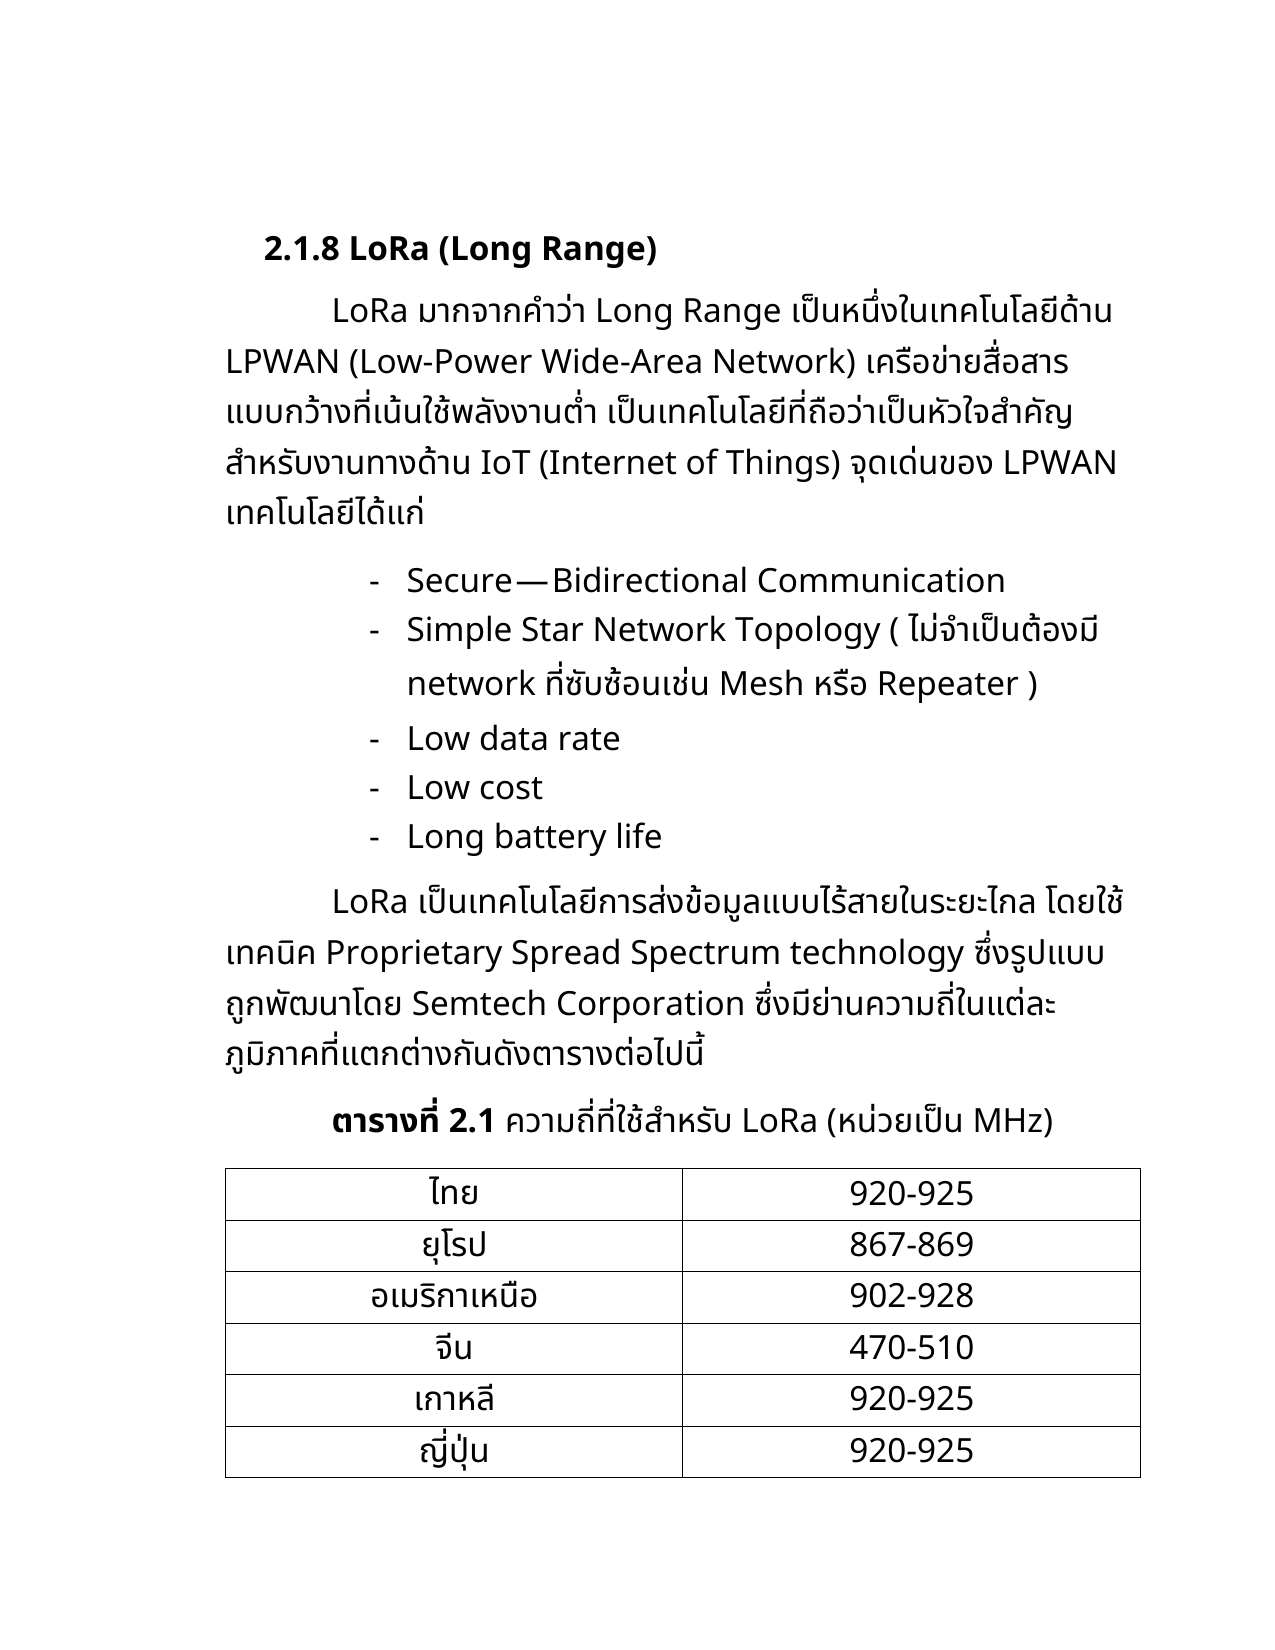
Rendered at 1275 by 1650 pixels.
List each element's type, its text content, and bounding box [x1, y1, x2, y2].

text LoRa มากจากคำว่า Long Range เป็นหนึ่งในเทคโนโลยีด้าน LPWAN (Low-Power Wide-Area Network) เครือข่ายสื่อสารแบบกว้างที่เน้นใช้พลังงานต่ำ เป็นเทคโนโลยีที่ถือว่าเป็นหัวใจสำคัญสำหรับงานทางด้าน IoT (Internet of Things) จุดเด่นของ LPWAN เทคโนโลยีได้แก่ [225, 287, 1125, 540]
table_header ไทย [226, 1169, 682, 1220]
table_cell จีน [226, 1324, 682, 1374]
table_cell 920-925 [683, 1375, 1140, 1426]
table_cell 867-869 [683, 1221, 1140, 1271]
table_cell 902-928 [683, 1272, 1140, 1323]
table_cell ยุโรป [226, 1221, 682, 1271]
text LoRa เป็นเทคโนโลยีการส่งข้อมูลแบบไร้สายในระยะไกล โดยใช้เทคนิค Proprietary Spread Spectrum technology ซึ่งรูปแบบถูกพัฒนาโดย Semtech Corporation ซึ่งมีย่านความถี่ในแต่ละภูมิภาคที่แตกต่างกันดังตารางต่อไปนี้ [225, 878, 1125, 1080]
table_cell เกาหลี [226, 1375, 682, 1426]
list Simple Star Network Topology ( ไม่จำเป็นต้องมี network ที่ซับซ้อนเช่น Mesh หรือ Repeater ) [369, 605, 1125, 711]
list Low data rate [369, 714, 1125, 760]
table_cell อเมริกาเหนือ [226, 1272, 682, 1323]
table_header 920-925 [683, 1169, 1140, 1220]
table_cell 470-510 [683, 1324, 1140, 1374]
text ตารางที่ 2.1 ความถี่ที่ใช้สำหรับ LoRa (หน่วยเป็น MHz) [225, 1097, 1125, 1148]
list Long battery life [369, 812, 1125, 858]
table_cell ญี่ปุ่น [226, 1427, 682, 1477]
list Low cost [369, 763, 1125, 809]
list Secure — Bidirectional Communication [369, 556, 1125, 602]
table_cell 920-925 [683, 1427, 1140, 1477]
text 2.1.8 LoRa (Long Range) [225, 225, 1125, 270]
